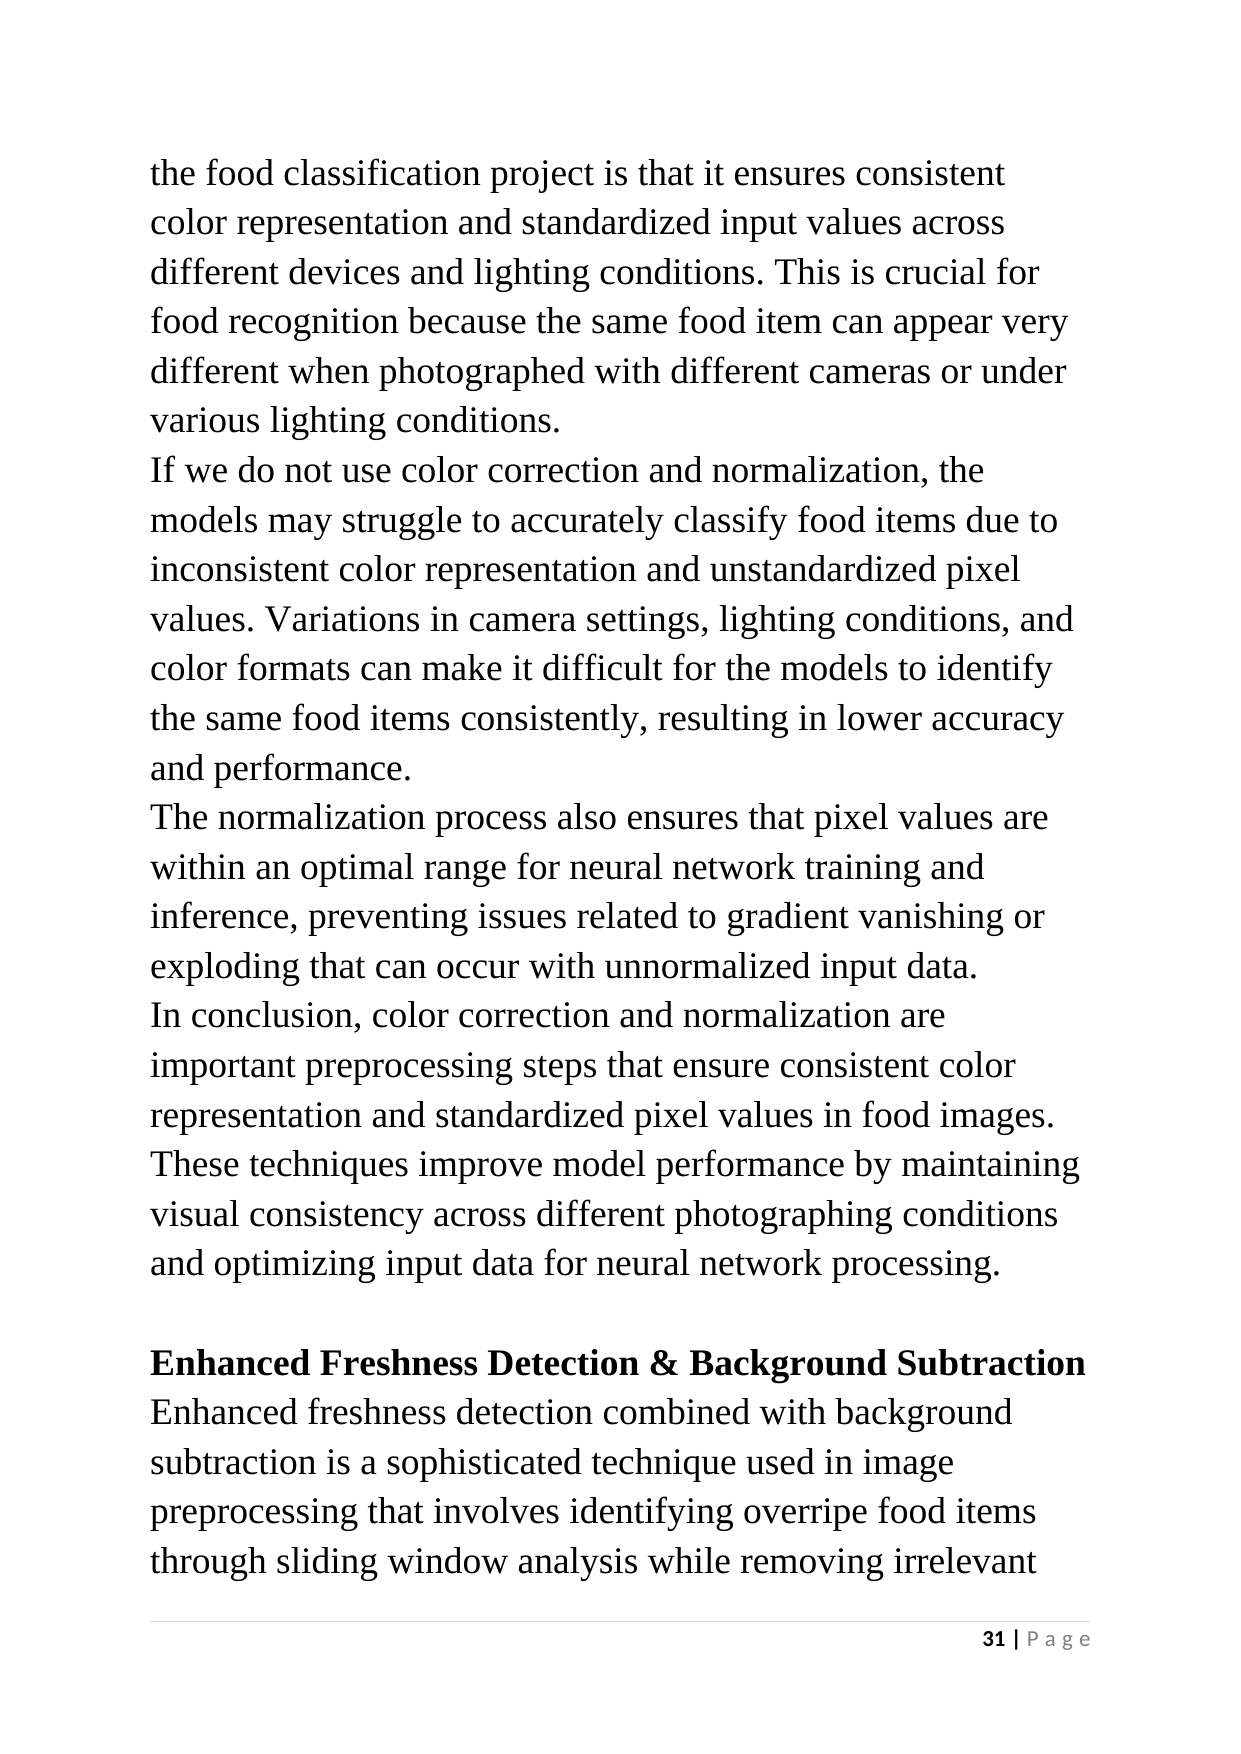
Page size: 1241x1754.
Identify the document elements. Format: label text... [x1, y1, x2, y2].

text The normalization process also ensures that pixel values are within an optimal range for neural network training and inference, preventing issues related to gradient vanishing or exploding that can occur with unnormalized input data. [150, 794, 1090, 986]
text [150, 1389, 1090, 1581]
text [150, 150, 1090, 441]
text In conclusion, color correction and normalization are important preprocessing steps that ensure consistent color representation and standardized pixel values in food images. These techniques improve model performance by maintaining visual consistency across different photographing conditions and optimizing input data for neural network processing. [150, 993, 1090, 1284]
text Enhanced Freshness Detection & Background Subtraction [150, 1340, 1090, 1383]
text If we do not use color correction and normalization, the models may struggle to accurately classify food items due to inconsistent color representation and unstandardized pixel values. Variations in camera settings, lighting conditions, and color formats can make it difficult for the models to identify the same food items consistently, resulting in lower accuracy and performance. [150, 447, 1090, 788]
